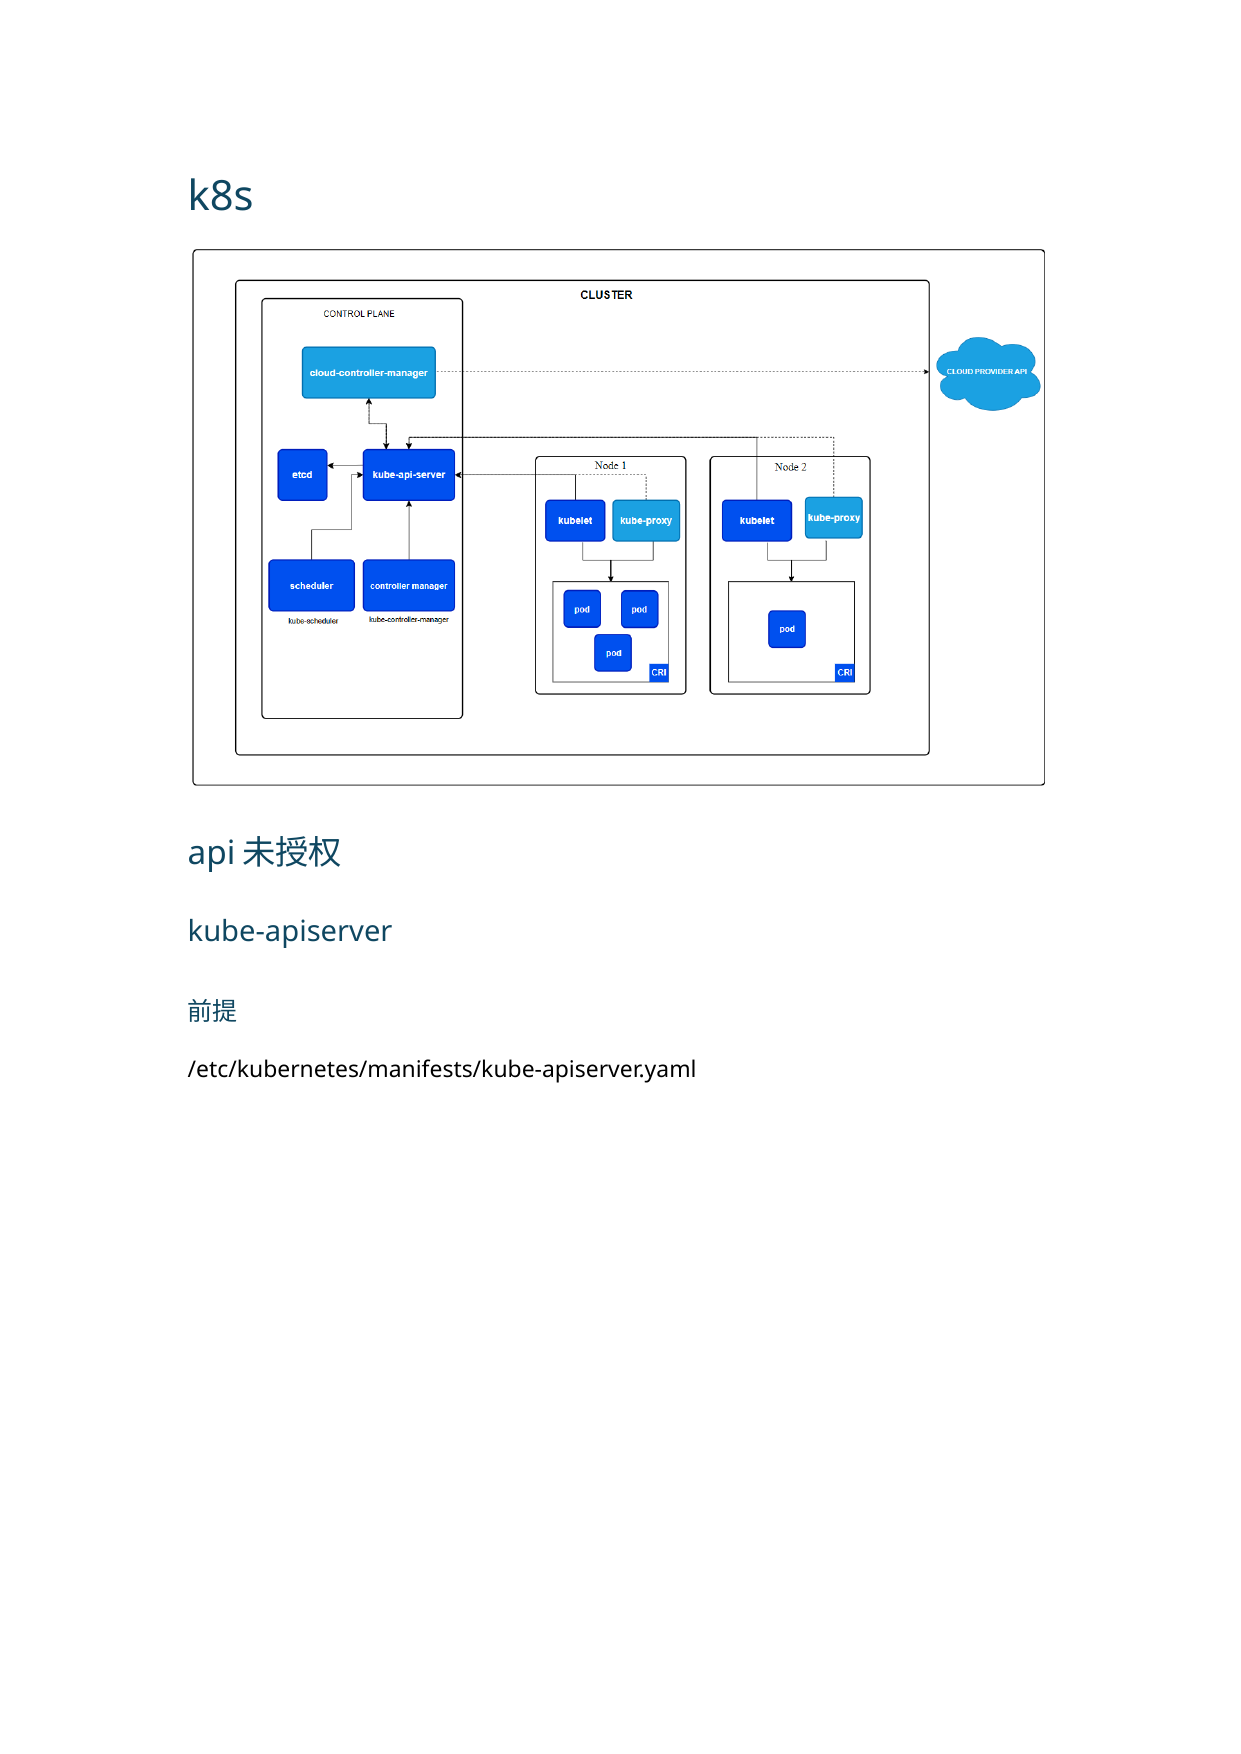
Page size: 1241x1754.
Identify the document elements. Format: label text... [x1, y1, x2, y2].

subtitle 前提 [187, 977, 1053, 1042]
text /etc/kubernetes/manifests/kube-apiserver.yaml [187, 1052, 1053, 1084]
subtitle kube-apiserver [187, 898, 1053, 963]
subtitle k8s [187, 162, 1053, 227]
subtitle api未授权 [187, 818, 1053, 883]
picture [187, 243, 1053, 788]
